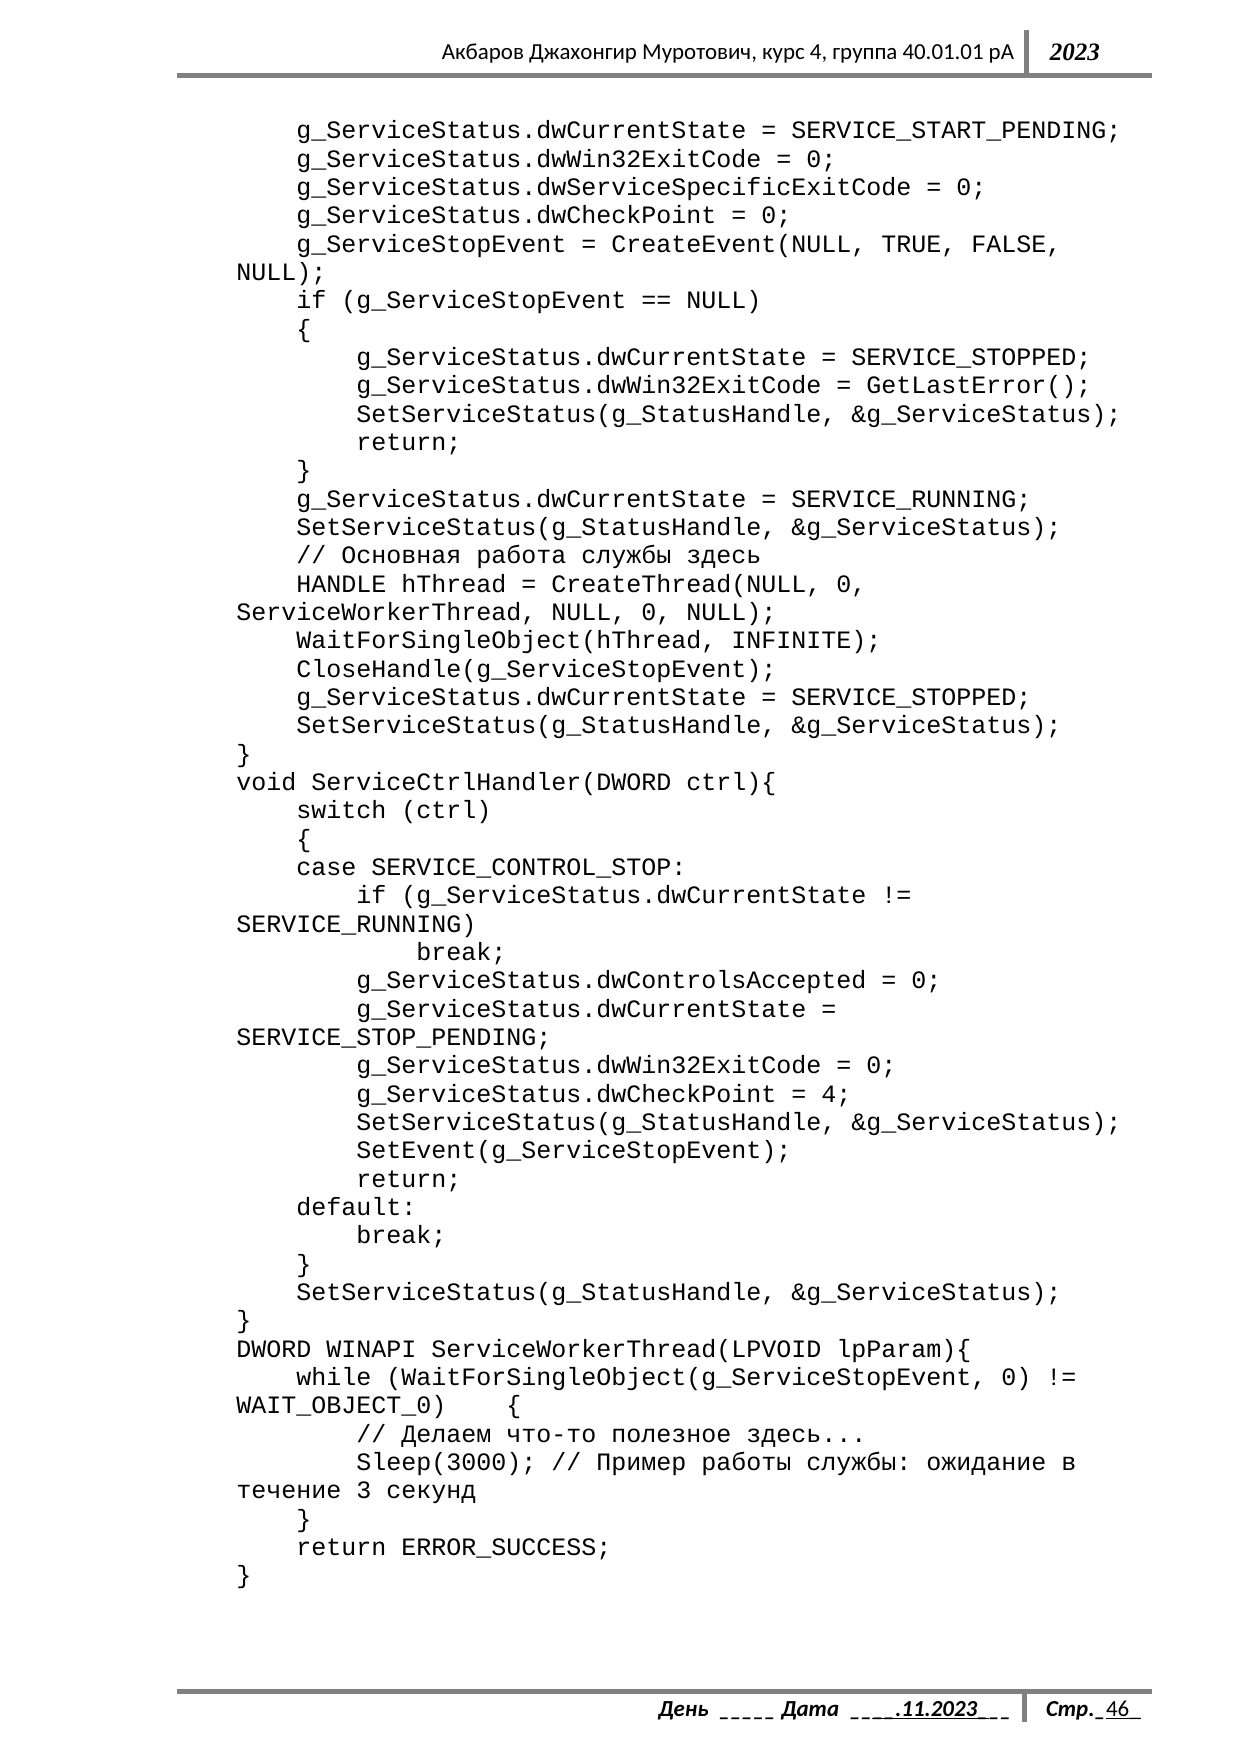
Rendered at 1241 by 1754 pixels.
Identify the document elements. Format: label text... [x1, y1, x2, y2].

text DWORD WINAPI ServiceWorkerThread(LPVOID lpParam){ [236, 1336, 1152, 1365]
text } [236, 741, 1152, 770]
text } [236, 1563, 1152, 1591]
text { [236, 316, 1152, 345]
text g_ServiceStatus.dwWin32ExitCode = 0; [236, 146, 1152, 175]
text g_ServiceStopEvent = CreateEvent(NULL, TRUE, FALSE, NULL); [236, 231, 1152, 288]
text g_ServiceStatus.dwCurrentState = SERVICE_STOP_PENDING; [236, 996, 1152, 1053]
text HANDLE hThread = CreateThread(NULL, 0, ServiceWorkerThread, NULL, 0, NULL); [236, 571, 1152, 628]
text } [236, 458, 1152, 486]
text switch (ctrl) [236, 798, 1152, 826]
text if (g_ServiceStatus.dwCurrentState != SERVICE_RUNNING) [236, 883, 1152, 940]
text SetServiceStatus(g_StatusHandle, &g_ServiceStatus); [236, 713, 1152, 741]
text case SERVICE_CONTROL_STOP: [236, 855, 1152, 883]
text CloseHandle(g_ServiceStopEvent); [236, 656, 1152, 685]
text } [236, 1308, 1152, 1336]
text g_ServiceStatus.dwServiceSpecificExitCode = 0; [236, 175, 1152, 203]
text while (WaitForSingleObject(g_ServiceStopEvent, 0) != WAIT_OBJECT_0) { [236, 1365, 1152, 1421]
text g_ServiceStatus.dwCheckPoint = 0; [236, 203, 1152, 231]
text Sleep(3000); // Пример работы службы: ожидание в течение 3 секунд [236, 1450, 1152, 1506]
text { [236, 826, 1152, 855]
text } [236, 1506, 1152, 1535]
text g_ServiceStatus.dwWin32ExitCode = GetLastError(); [236, 373, 1152, 401]
text SetServiceStatus(g_StatusHandle, &g_ServiceStatus); [236, 1280, 1152, 1308]
text return; [236, 430, 1152, 458]
text SetEvent(g_ServiceStopEvent); [236, 1138, 1152, 1166]
text break; [236, 1223, 1152, 1251]
text // Основная работа службы здесь [236, 543, 1152, 571]
text g_ServiceStatus.dwCurrentState = SERVICE_STOPPED; [236, 345, 1152, 373]
text g_ServiceStatus.dwCurrentState = SERVICE_RUNNING; [236, 486, 1152, 515]
text g_ServiceStatus.dwCurrentState = SERVICE_START_PENDING; [236, 118, 1152, 146]
text void ServiceCtrlHandler(DWORD ctrl){ [236, 770, 1152, 798]
text g_ServiceStatus.dwControlsAccepted = 0; [236, 968, 1152, 996]
text return; [236, 1166, 1152, 1195]
text SetServiceStatus(g_StatusHandle, &g_ServiceStatus); [236, 515, 1152, 543]
text default: [236, 1195, 1152, 1223]
text WaitForSingleObject(hThread, INFINITE); [236, 628, 1152, 656]
text g_ServiceStatus.dwCheckPoint = 4; [236, 1081, 1152, 1110]
text SetServiceStatus(g_StatusHandle, &g_ServiceStatus); [236, 1110, 1152, 1138]
text g_ServiceStatus.dwWin32ExitCode = 0; [236, 1053, 1152, 1081]
text return ERROR_SUCCESS; [236, 1535, 1152, 1563]
text } [236, 1251, 1152, 1280]
text // Делаем что-то полезное здесь... [236, 1421, 1152, 1450]
text SetServiceStatus(g_StatusHandle, &g_ServiceStatus); [236, 401, 1152, 430]
text break; [236, 940, 1152, 968]
text if (g_ServiceStopEvent == NULL) [236, 288, 1152, 316]
text g_ServiceStatus.dwCurrentState = SERVICE_STOPPED; [236, 685, 1152, 713]
